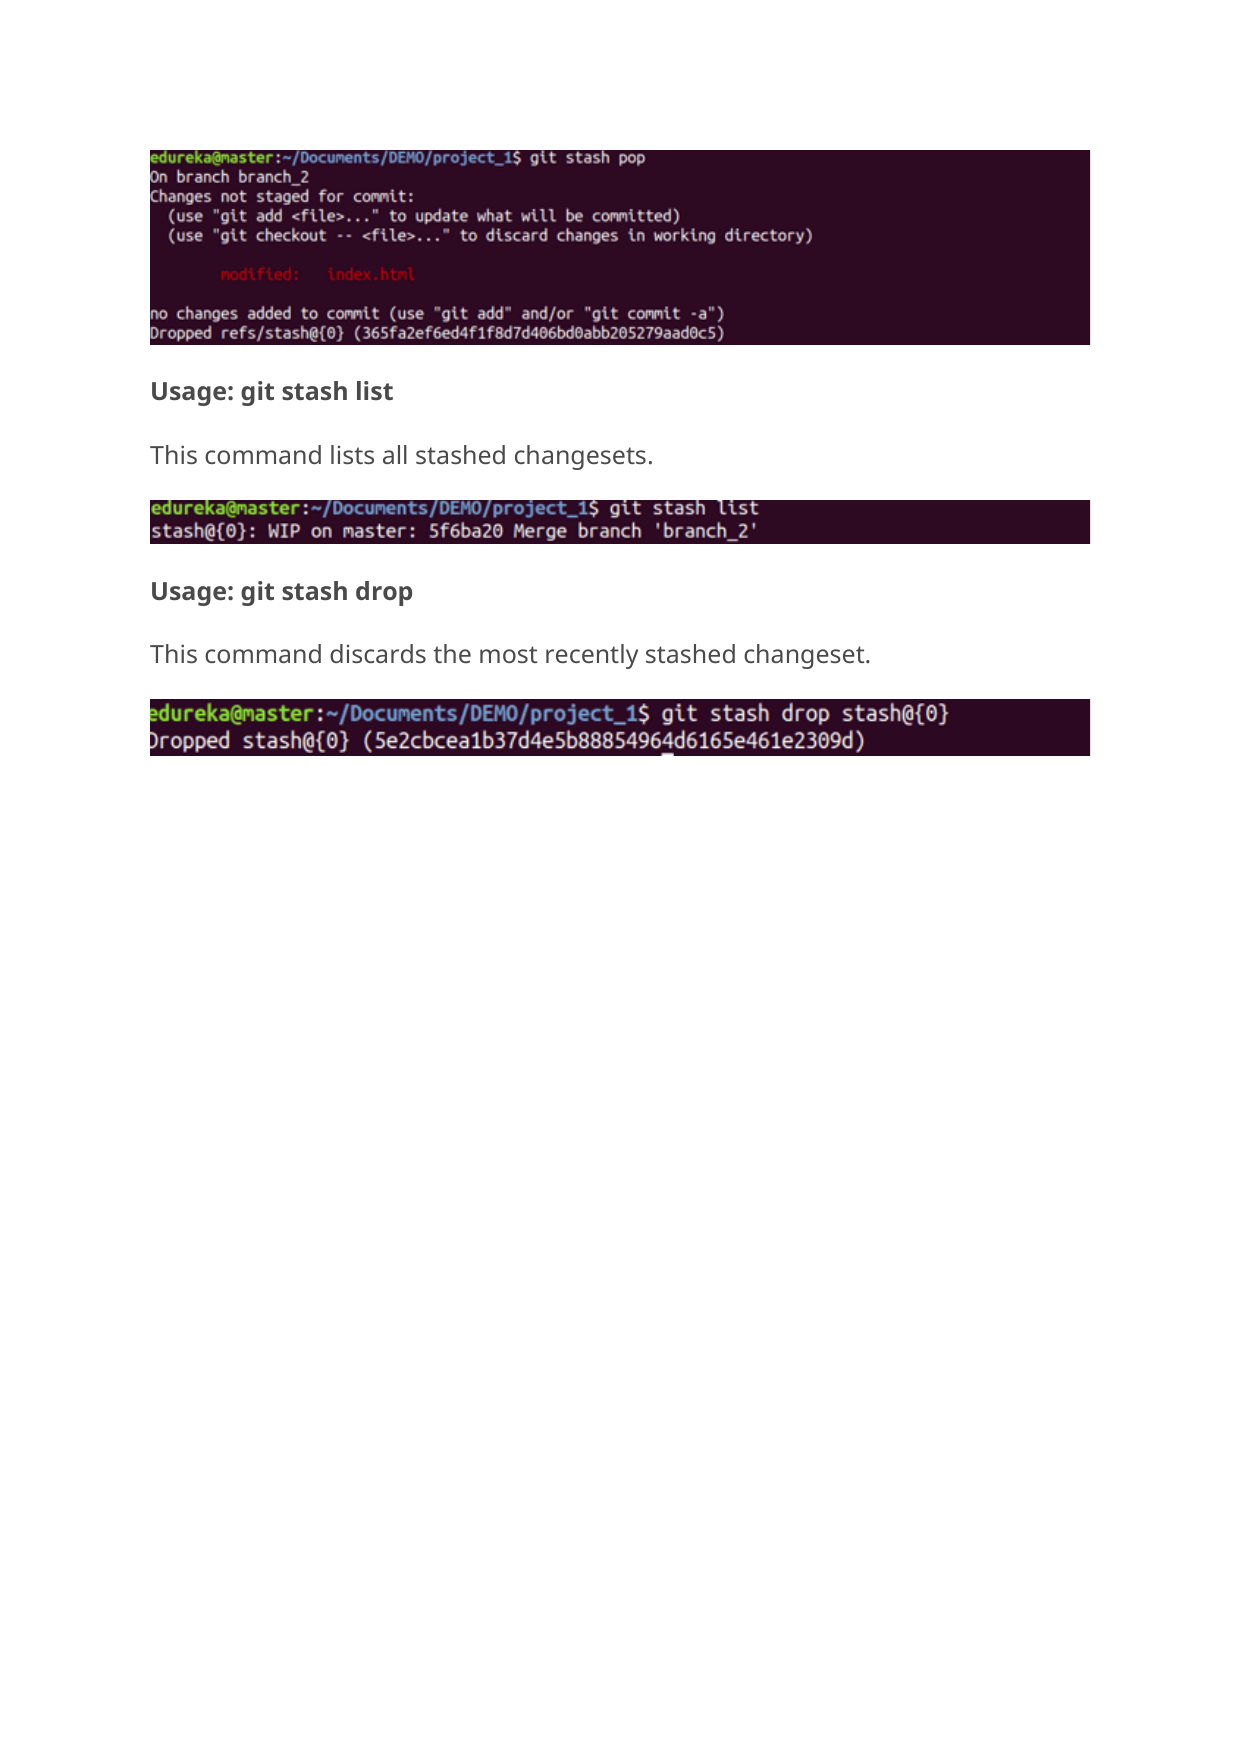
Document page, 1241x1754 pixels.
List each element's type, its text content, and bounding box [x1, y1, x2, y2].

text This command lists all stashed changesets. [150, 437, 1090, 471]
text This command discards the most recently stashed changeset. [150, 636, 1090, 670]
text Usage: git stash list [150, 374, 1090, 408]
text Usage: git stash drop [150, 573, 1090, 607]
picture [150, 150, 1091, 345]
picture [150, 500, 1091, 544]
picture [150, 699, 1091, 756]
